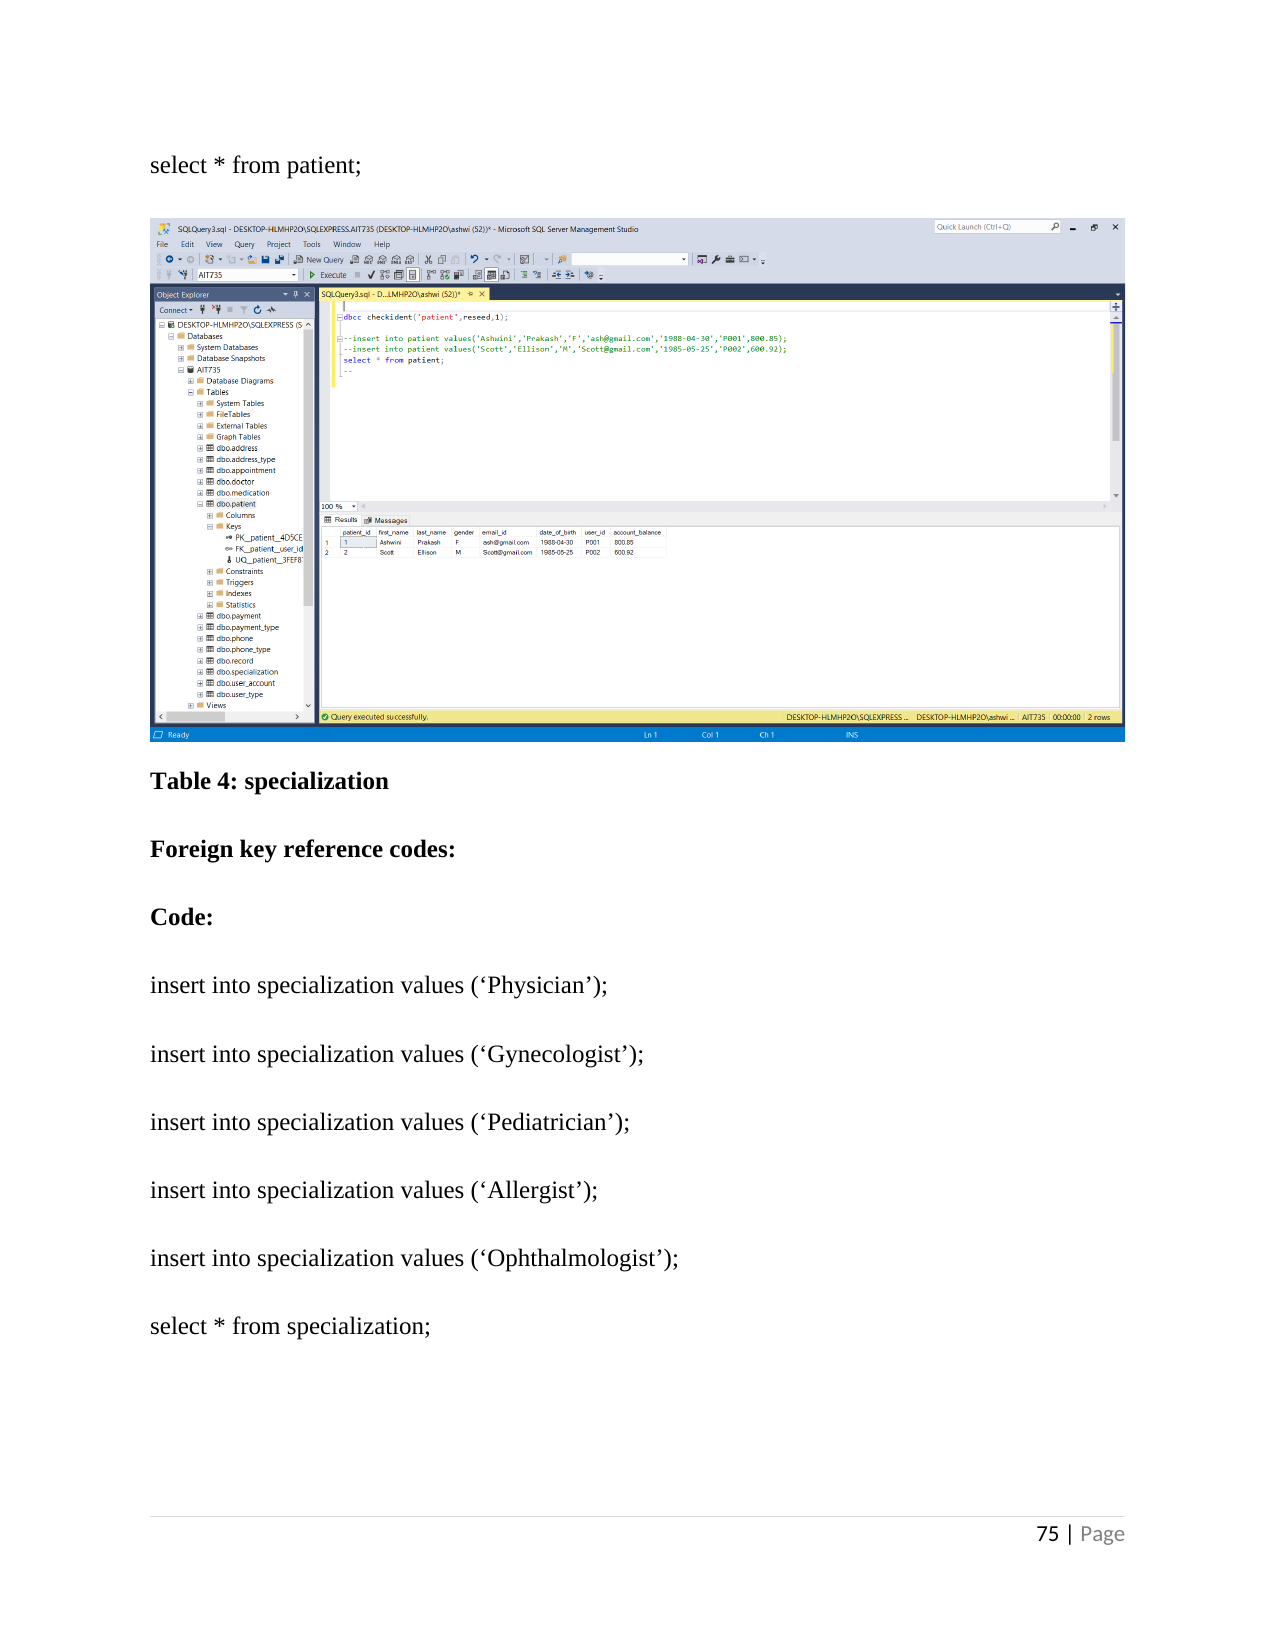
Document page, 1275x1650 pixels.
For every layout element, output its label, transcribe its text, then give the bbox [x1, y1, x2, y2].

text Foreign key reference codes: [150, 834, 1125, 863]
text insert into specialization values (‘Allergist’); [150, 1175, 1125, 1204]
text Table 4: specialization [150, 766, 1125, 795]
text insert into specialization values (‘Pediatrician’); [150, 1107, 1125, 1136]
text select * from patient; [150, 150, 1125, 179]
text insert into specialization values (‘Gynecologist’); [150, 1039, 1125, 1067]
text insert into specialization values (‘Physician’); [150, 971, 1125, 999]
picture [150, 218, 1125, 742]
text insert into specialization values (‘Ophthalmologist’); [150, 1243, 1125, 1272]
text select * from specialization; [150, 1311, 1125, 1340]
text Code: [150, 902, 1125, 931]
